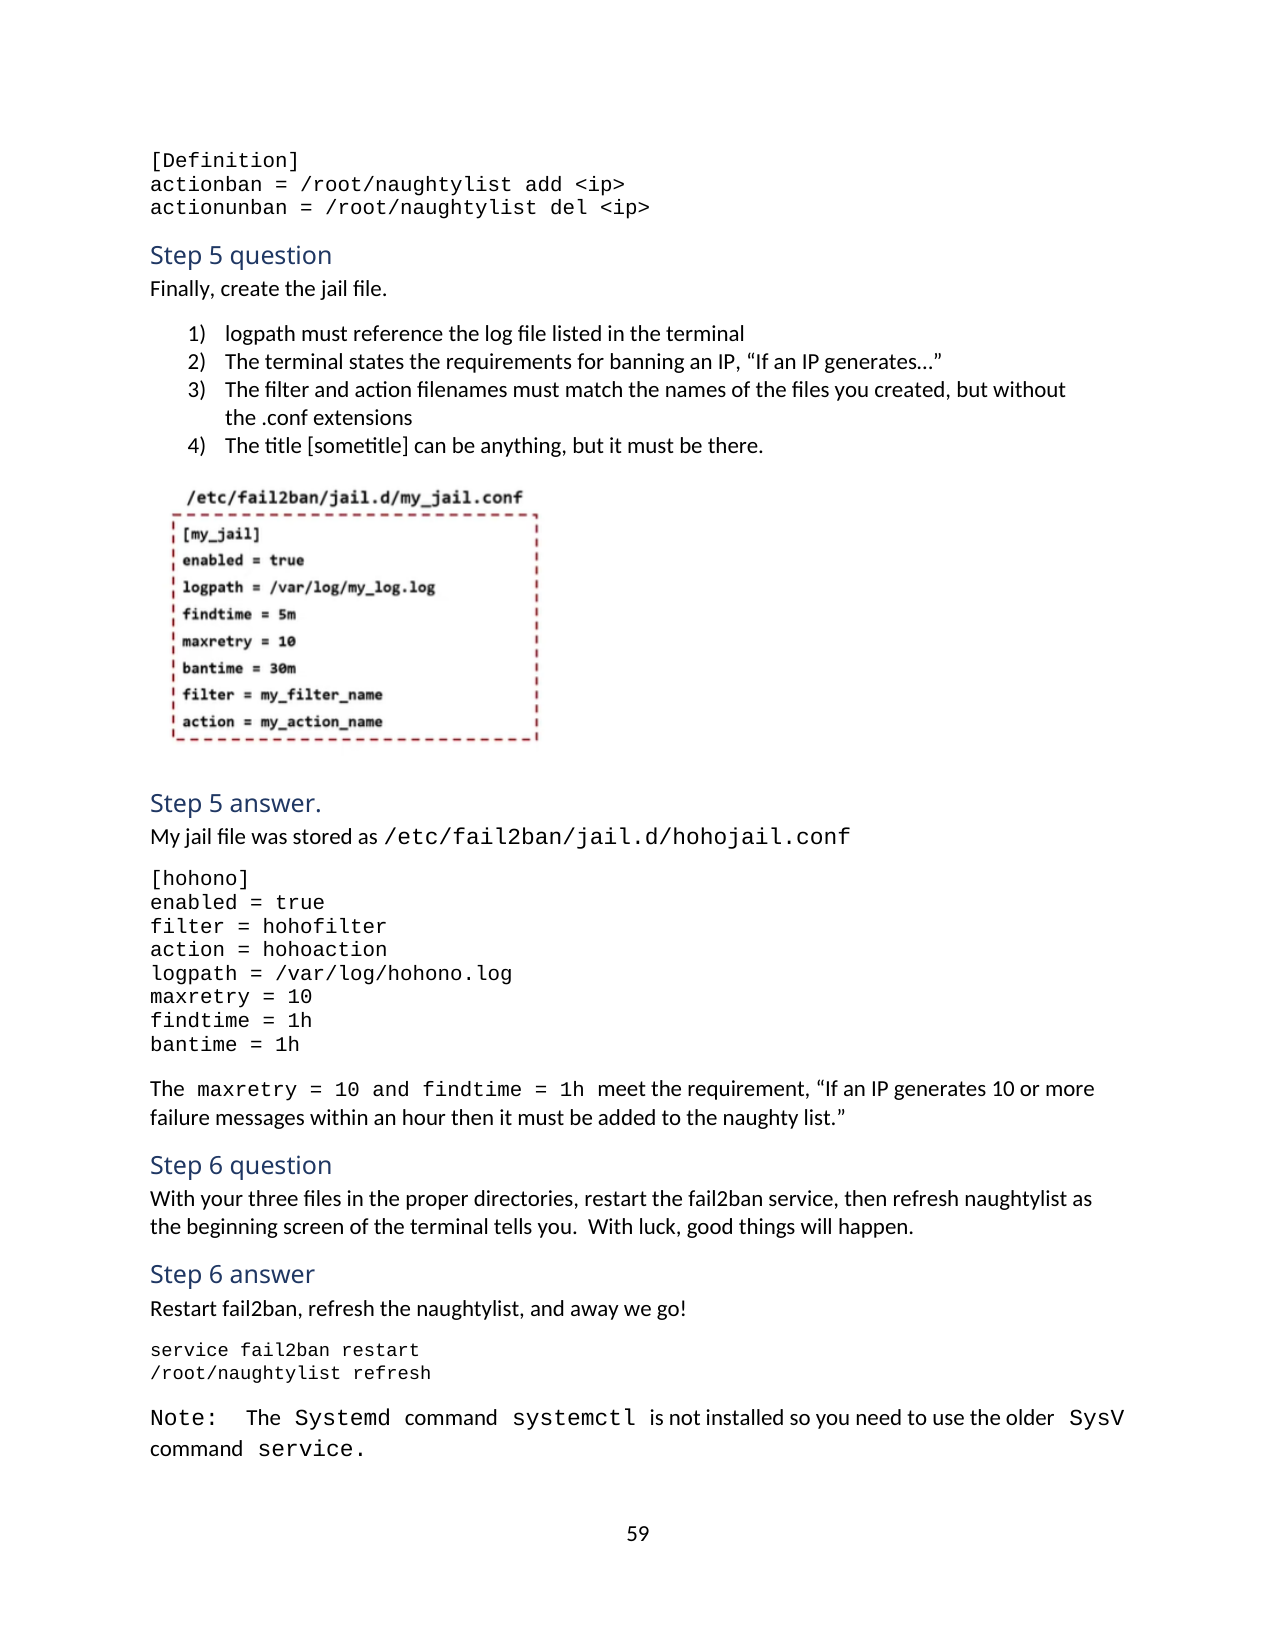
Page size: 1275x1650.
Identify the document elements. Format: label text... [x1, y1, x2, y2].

subtitle Step 6 answer [150, 1257, 1125, 1291]
text My jail file was stored as /etc/fail2ban/jail.d/hohojail.conf [150, 822, 1125, 852]
subtitle Step 6 question [150, 1147, 1125, 1181]
text The maxretry = 10 and findtime = 1h meet the requirement, “If an IP generates 10 or more failure messages within an hour then it must be added to the naughty list.” [150, 1074, 1125, 1131]
text Restart fail2ban, refresh the naughtylist, and away we go! [150, 1294, 1125, 1322]
text Finally, create the jail file. [150, 274, 1125, 302]
text Note: The Systemd command systemctl is not installed so you need to use the older SysV command service. [150, 1403, 1125, 1463]
text With your three files in the proper directories, restart the fail2ban service, then refresh naughtylist as the beginning screen of the terminal tells you. With luck, good things will happen. [150, 1184, 1125, 1240]
text [hohono] enabled = true filter = hohofilter action = hohoaction logpath = /var/log/hohono.log maxretry = 10 findtime = 1h bantime = 1h [150, 868, 1125, 1057]
list The title [sometitle] can be anything, but it must be there. [187, 431, 1125, 459]
subtitle Step 5 answer. [150, 786, 1125, 820]
text [Definition] actionban = /root/naughtylist add <ip> actionunban = /root/naughtylist del <ip> [150, 150, 1125, 221]
picture [150, 475, 572, 769]
text service fail2ban restart [150, 1341, 1125, 1362]
text /root/naughtylist refresh [150, 1363, 1125, 1385]
list The filter and action filenames must match the names of the files you created, but without the .conf extensions [187, 375, 1125, 431]
list The terminal states the requirements for banning an IP, “If an IP generates…” [187, 347, 1125, 375]
list logpath must reference the log file listed in the terminal [187, 319, 1125, 347]
subtitle Step 5 question [150, 238, 1125, 272]
